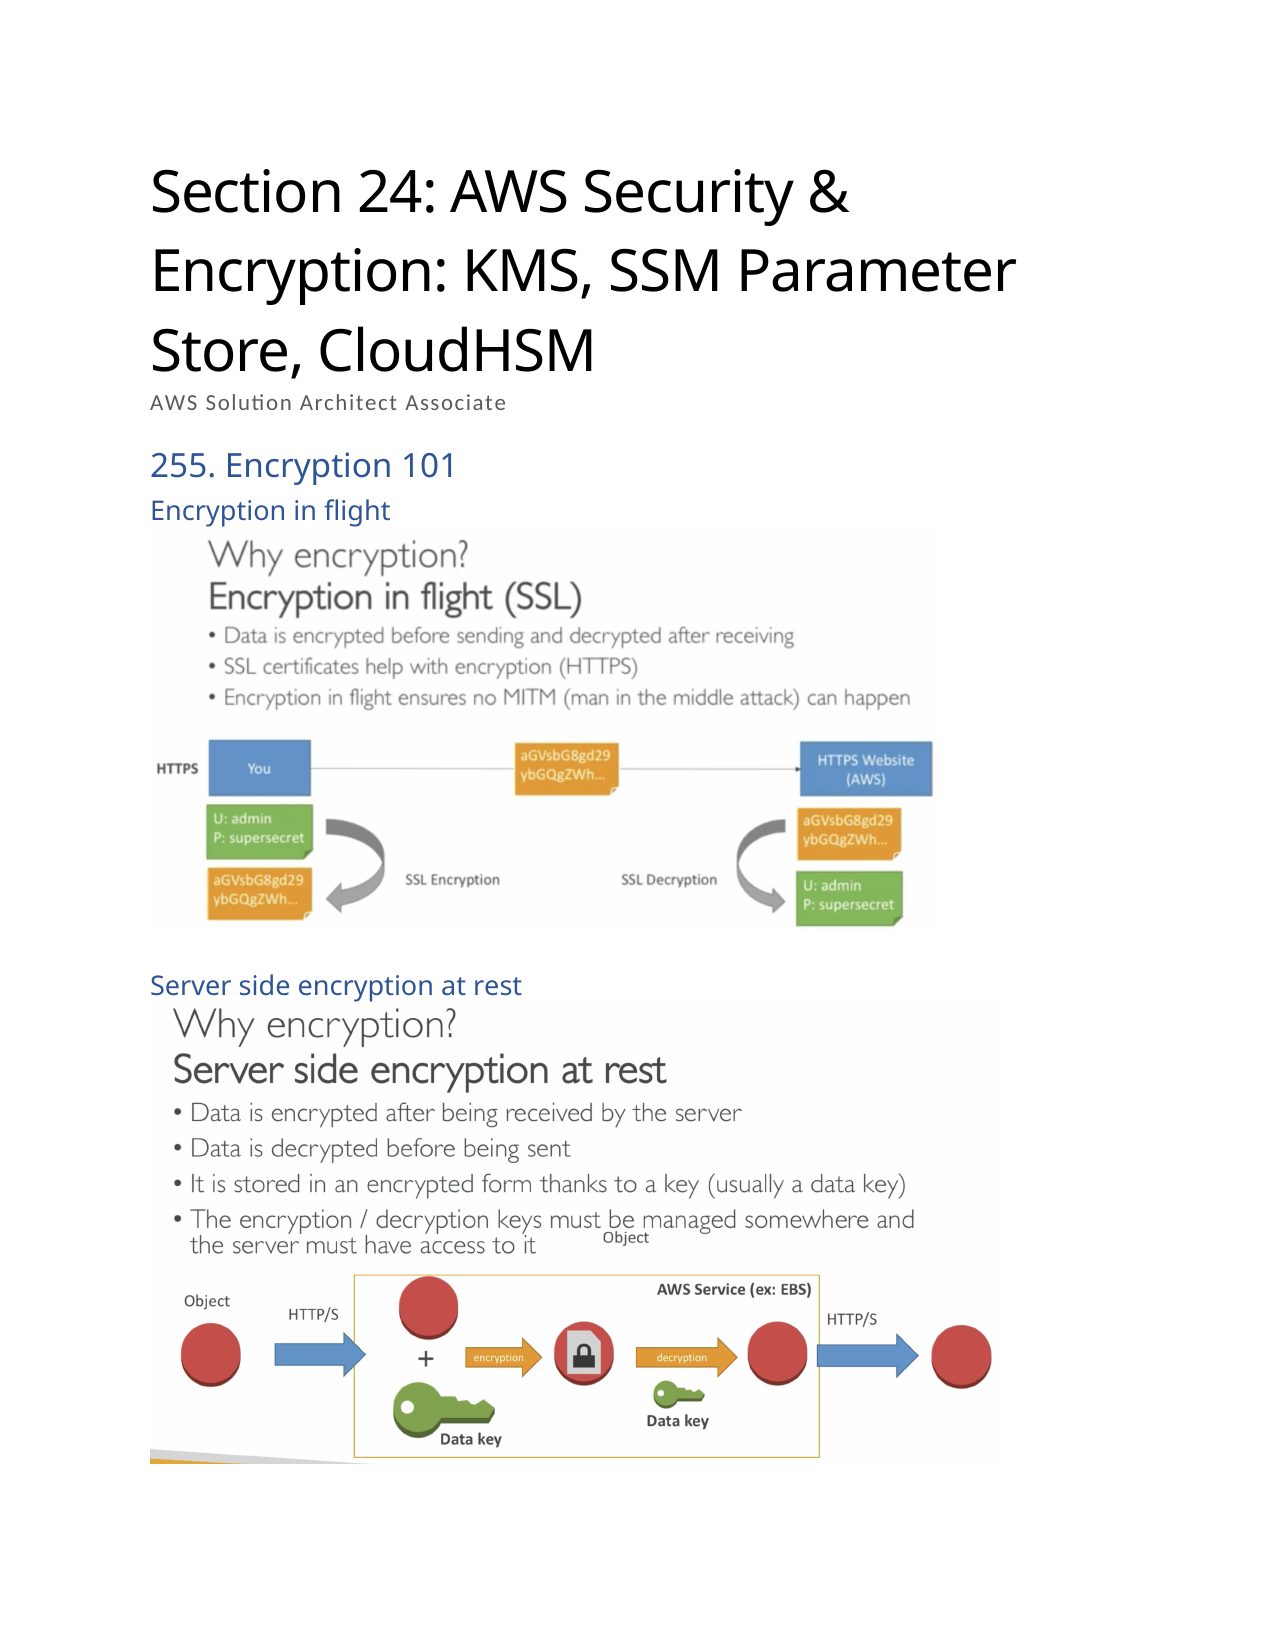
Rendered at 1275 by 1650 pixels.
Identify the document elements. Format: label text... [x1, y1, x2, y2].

subtitle AWS Solution Architect Associate [150, 388, 1125, 416]
subtitle Encryption in flight [150, 491, 1125, 528]
subtitle 255. Encryption 101 [150, 441, 1125, 487]
picture [150, 527, 938, 932]
title Section 24: AWS Security & Encryption: KMS, SSM Parameter Store, CloudHSM [150, 150, 1125, 388]
picture [150, 1002, 1001, 1464]
subtitle Server side encryption at rest [150, 966, 1125, 1003]
